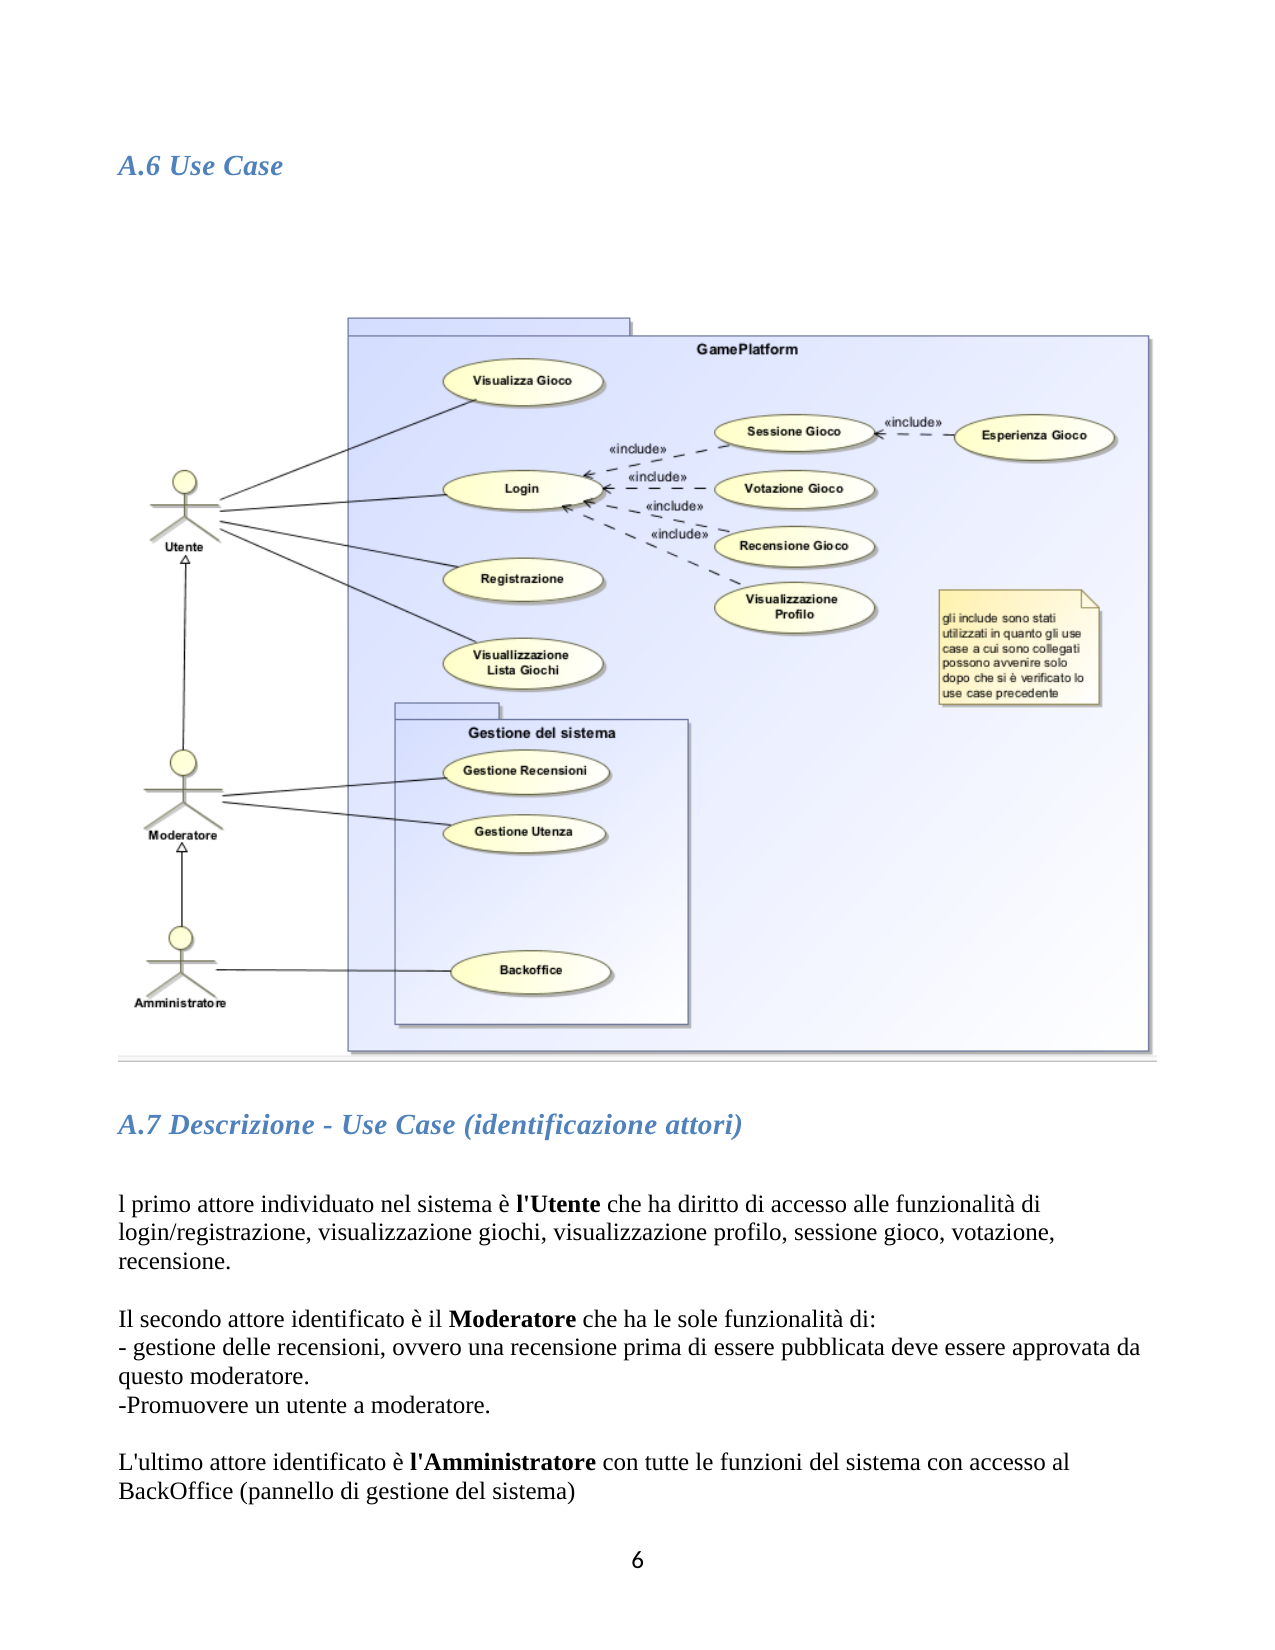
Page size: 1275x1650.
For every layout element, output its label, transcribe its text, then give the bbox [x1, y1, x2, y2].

text l primo attore individuato nel sistema è l'Utente che ha diritto di accesso alle funzionalità di login/registrazione, visualizzazione giochi, visualizzazione profilo, sessione gioco, votazione, recensione. [118, 1189, 1157, 1275]
text A.7 Descrizione - Use Case (identificazione attori) [118, 1107, 1157, 1141]
text -Promuovere un utente a moderatore. [118, 1390, 1157, 1419]
picture [118, 310, 1157, 1062]
text - gestione delle recensioni, ovvero una recensione prima di essere pubblicata deve essere approvata da questo moderatore. [118, 1332, 1157, 1390]
text Il secondo attore identificato è il Moderatore che ha le sole funzionalità di: [118, 1304, 1157, 1332]
text A.6 Use Case [118, 148, 1157, 181]
text L'ultimo attore identificato è l'Amministratore con tutte le funzioni del sistema con accesso al BackOffice (pannello di gestione del sistema) [118, 1447, 1157, 1505]
